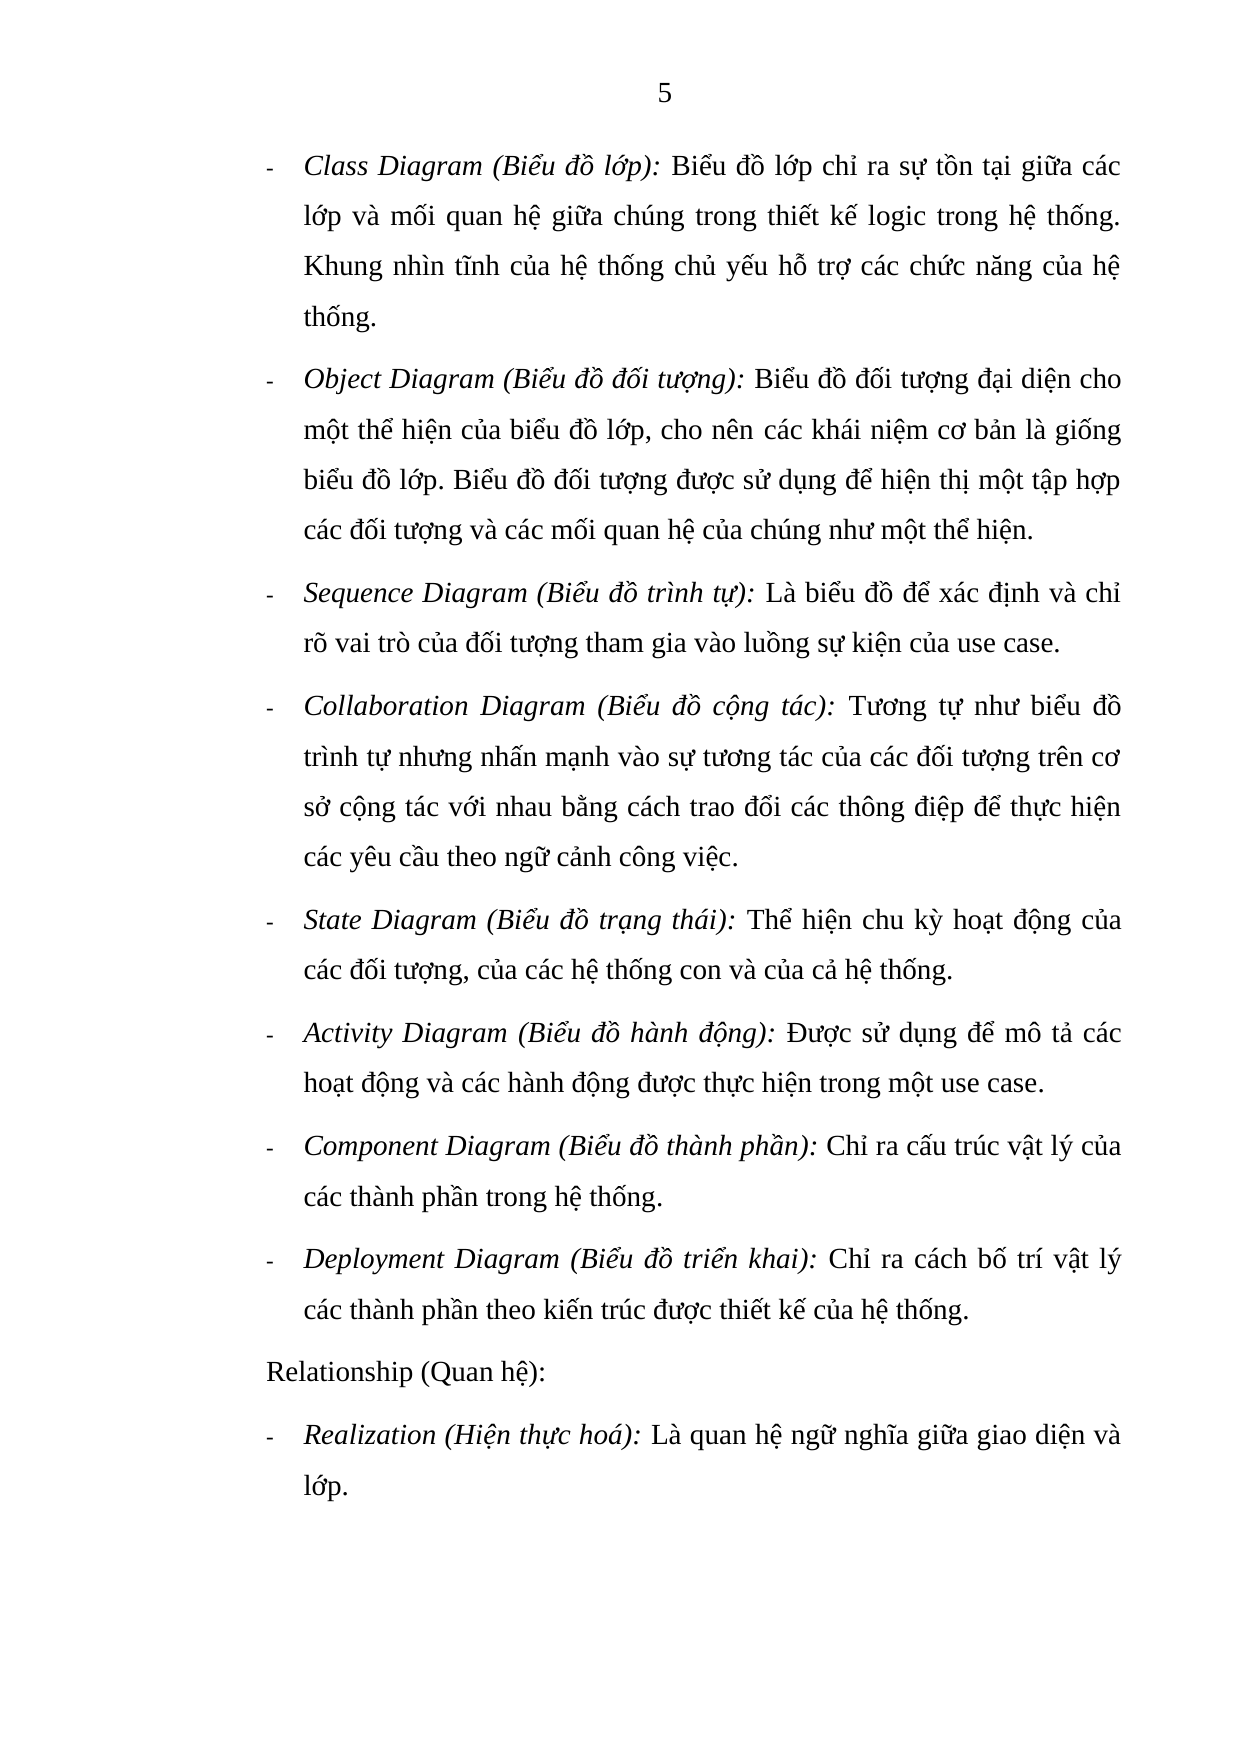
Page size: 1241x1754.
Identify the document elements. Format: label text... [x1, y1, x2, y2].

list Component Diagram (Biểu đồ thành phần): Chỉ ra cấu trúc vật lý của các thành phần trong hệ thống. [266, 1128, 1122, 1212]
list Class Diagram (Biểu đồ lớp): Biểu đồ lớp chỉ ra sự tồn tại giữa các lớp và mối quan hệ giữa chúng trong thiết kế logic trong hệ thống. Khung nhìn tĩnh của hệ thống chủ yếu hỗ trợ các chức năng của hệ thống. [266, 148, 1122, 332]
list Deployment Diagram (Biểu đồ triển khai): Chỉ ra cách bố trí vật lý các thành phần theo kiến trúc được thiết kế của hệ thống. [266, 1241, 1122, 1325]
list Object Diagram (Biểu đồ đối tượng): Biểu đồ đối tượng đại diện cho một thể hiện của biểu đồ lớp, cho nên các khái niệm cơ bản là giống biểu đồ lớp. Biểu đồ đối tượng được sử dụng để hiện thị một tập hợp các đối tượng và các mối quan hệ của chúng như một thể hiện. [266, 361, 1122, 546]
list State Diagram (Biểu đồ trạng thái): Thể hiện chu kỳ hoạt động của các đối tượng, của các hệ thống con và của cả hệ thống. [266, 902, 1122, 986]
list Sequence Diagram (Biểu đồ trình tự): Là biểu đồ để xác định và chỉ rõ vai trò của đối tượng tham gia vào luồng sự kiện của use case. [266, 575, 1122, 659]
list Activity Diagram (Biểu đồ hành động): Được sử dụng để mô tả các hoạt động và các hành động được thực hiện trong một use case. [266, 1015, 1122, 1099]
list Collaboration Diagram (Biểu đồ cộng tác): Tương tự như biểu đồ trình tự nhưng nhấn mạnh vào sự tương tác của các đối tượng trên cơ sở cộng tác với nhau bằng cách trao đổi các thông điệp để thực hiện các yêu cầu theo ngữ cảnh công việc. [266, 688, 1122, 873]
text Relationship (Quan hệ): [207, 1354, 1122, 1388]
list Realization (Hiện thực hoá): Là quan hệ ngữ nghĩa giữa giao diện và lớp. [266, 1417, 1122, 1501]
